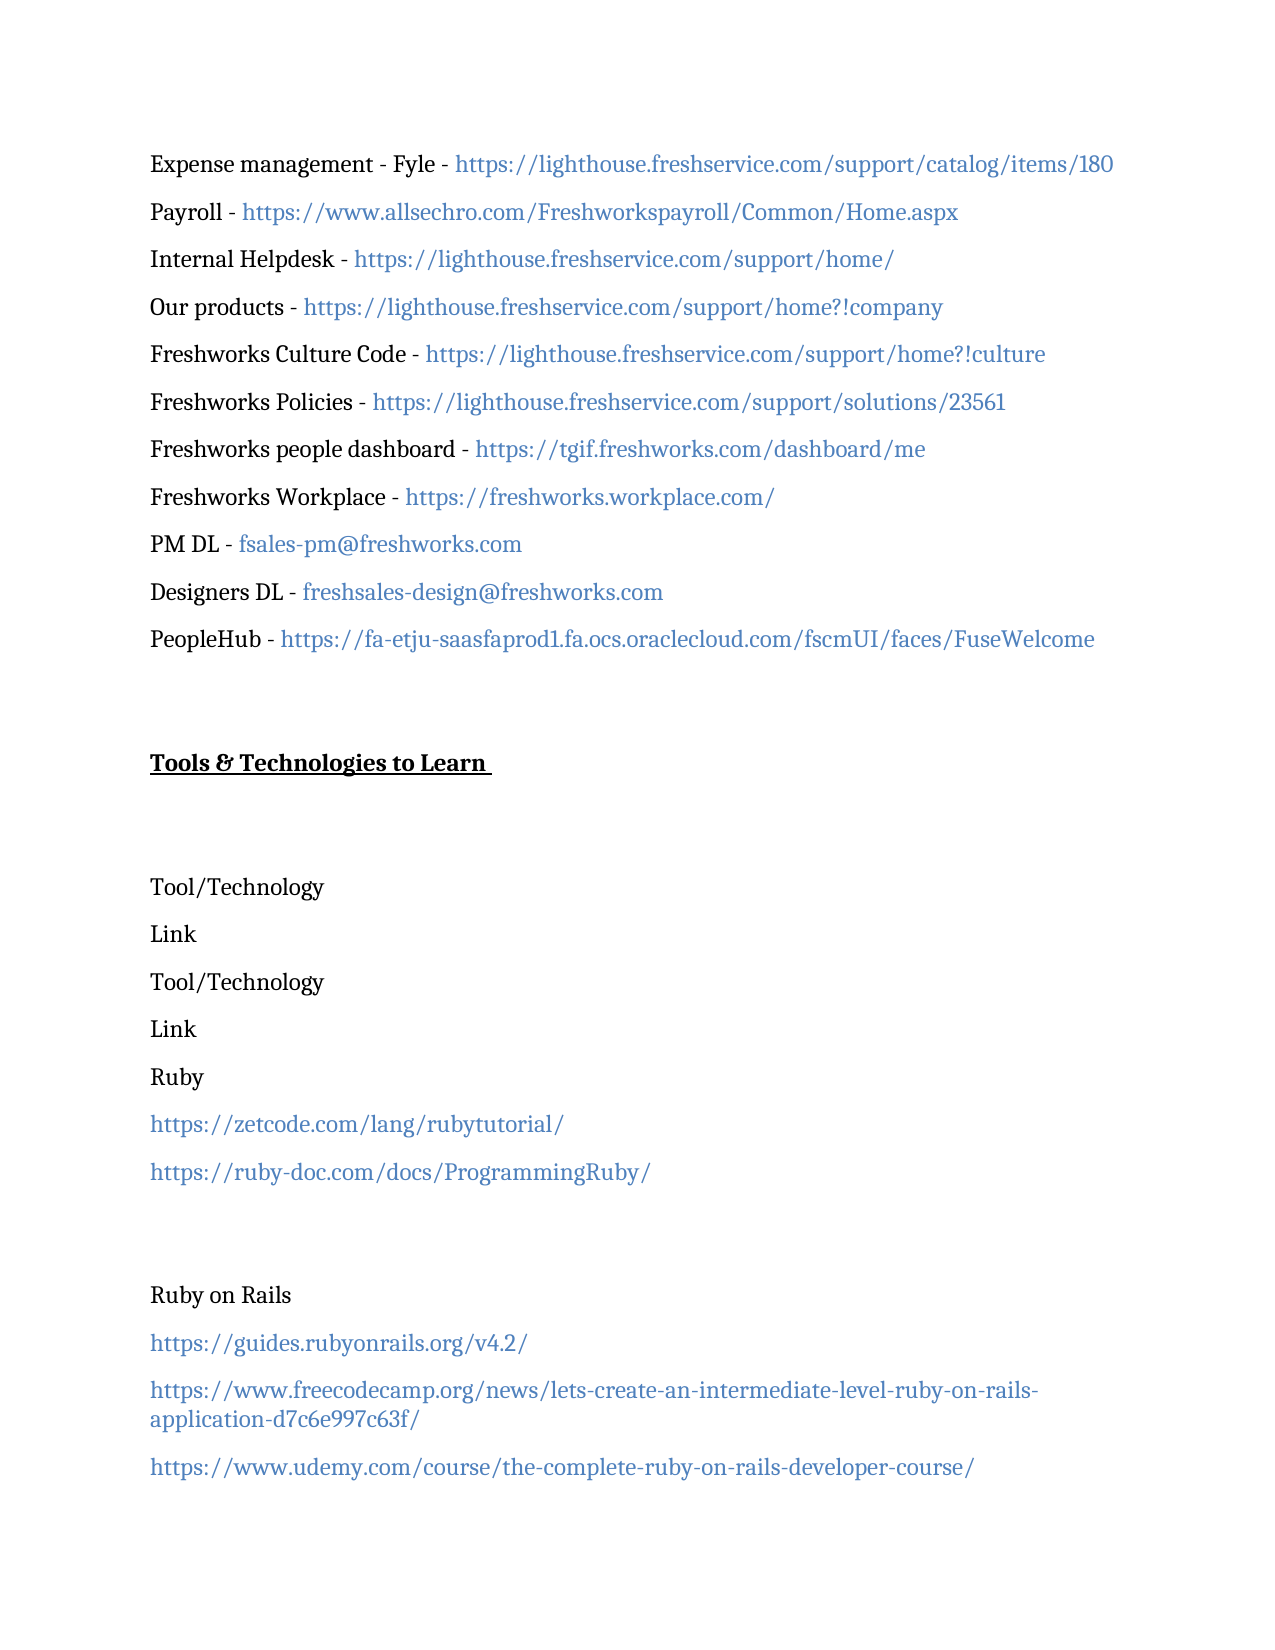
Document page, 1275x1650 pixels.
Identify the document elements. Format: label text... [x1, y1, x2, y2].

text Tool/Technology [150, 967, 1125, 996]
text https://guides.rubyonrails.org/v4.2/ [150, 1329, 1125, 1357]
text Link [150, 920, 1125, 949]
text https://www.udemy.com/course/the-complete-ruby-on-rails-developer-course/ [150, 1452, 1125, 1481]
text Our products - https://lighthouse.freshservice.com/support/home?!company [150, 292, 1125, 321]
text Tool/Technology [150, 872, 1125, 901]
text Freshworks Culture Code - https://lighthouse.freshservice.com/support/home?!culture [150, 340, 1125, 369]
text Tools & Technologies to Learn [150, 749, 1125, 777]
text Ruby [150, 1062, 1125, 1091]
text Link [150, 1015, 1125, 1044]
text Freshworks Policies - https://lighthouse.freshservice.com/support/solutions/23561 [150, 387, 1125, 416]
text Freshworks people dashboard - https://tgif.freshworks.com/dashboard/me [150, 435, 1125, 464]
text PM DL - fsales-pm@freshworks.com [150, 530, 1125, 559]
text Designers DL - freshsales-design@freshworks.com [150, 577, 1125, 606]
text Ruby on Rails [150, 1281, 1125, 1310]
text https://www.freecodecamp.org/news/lets-create-an-intermediate-level-ruby-on-rails-application-d7c6e997c63f/ [150, 1376, 1125, 1434]
text Expense management - Fyle - https://lighthouse.freshservice.com/support/catalog/items/180 [150, 150, 1125, 179]
text https://zetcode.com/lang/rubytutorial/ [150, 1110, 1125, 1139]
text PeopleHub - https://fa-etju-saasfaprod1.fa.ocs.oraclecloud.com/fscmUI/faces/FuseWelcome [150, 625, 1125, 654]
text https://ruby-doc.com/docs/ProgrammingRuby/ [150, 1157, 1125, 1186]
text Internal Helpdesk - https://lighthouse.freshservice.com/support/home/ [150, 245, 1125, 274]
text Payroll - https://www.allsechro.com/Freshworkspayroll/Common/Home.aspx [150, 197, 1125, 226]
text Freshworks Workplace - https://freshworks.workplace.com/ [150, 482, 1125, 511]
